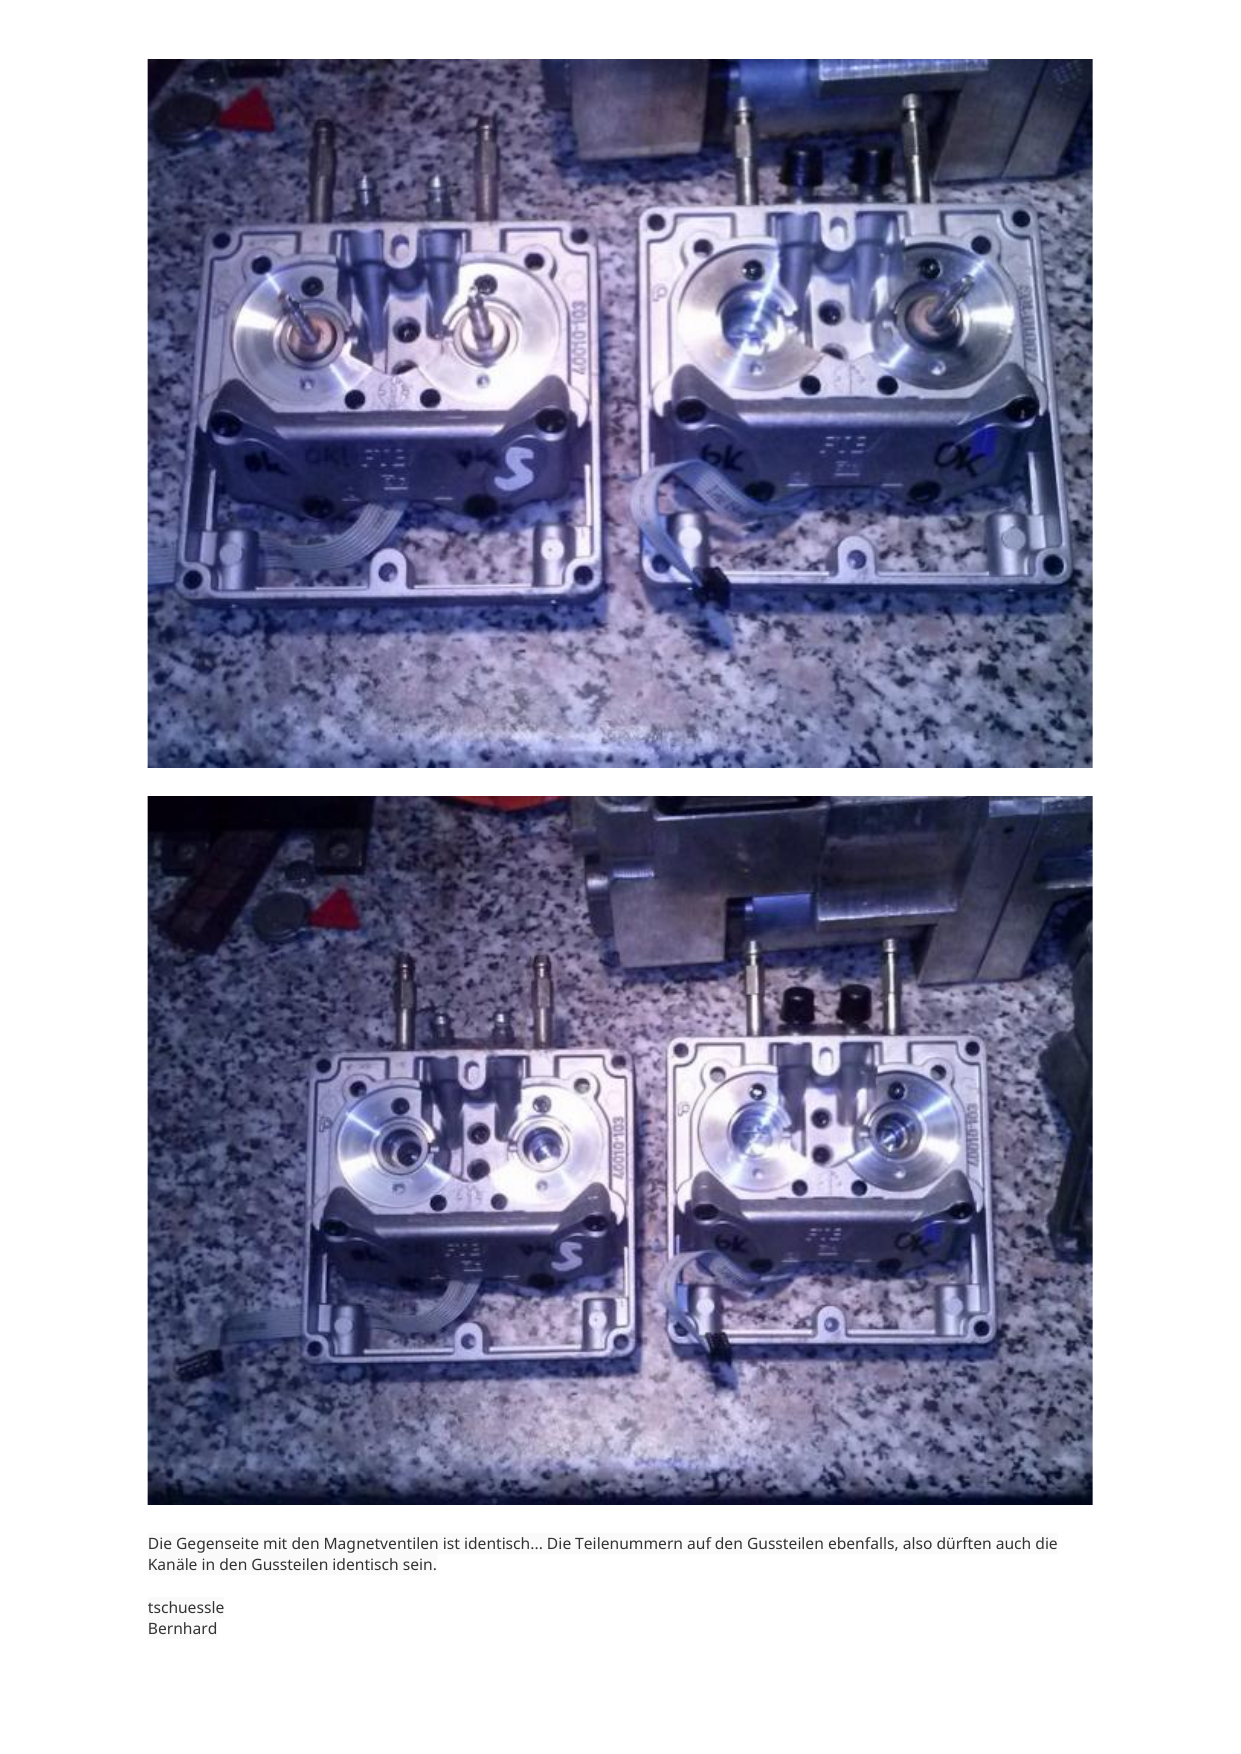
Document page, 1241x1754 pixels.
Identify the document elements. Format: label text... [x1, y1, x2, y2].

text Die Gegenseite mit den Magnetventilen ist identisch... Die Teilenummern auf den Gussteilen ebenfalls, also dürften auch die Kanäle in den Gussteilen identisch sein. tschuessle Bernhard [148, 1533, 1093, 1639]
picture [147, 59, 1093, 768]
picture [147, 796, 1093, 1505]
